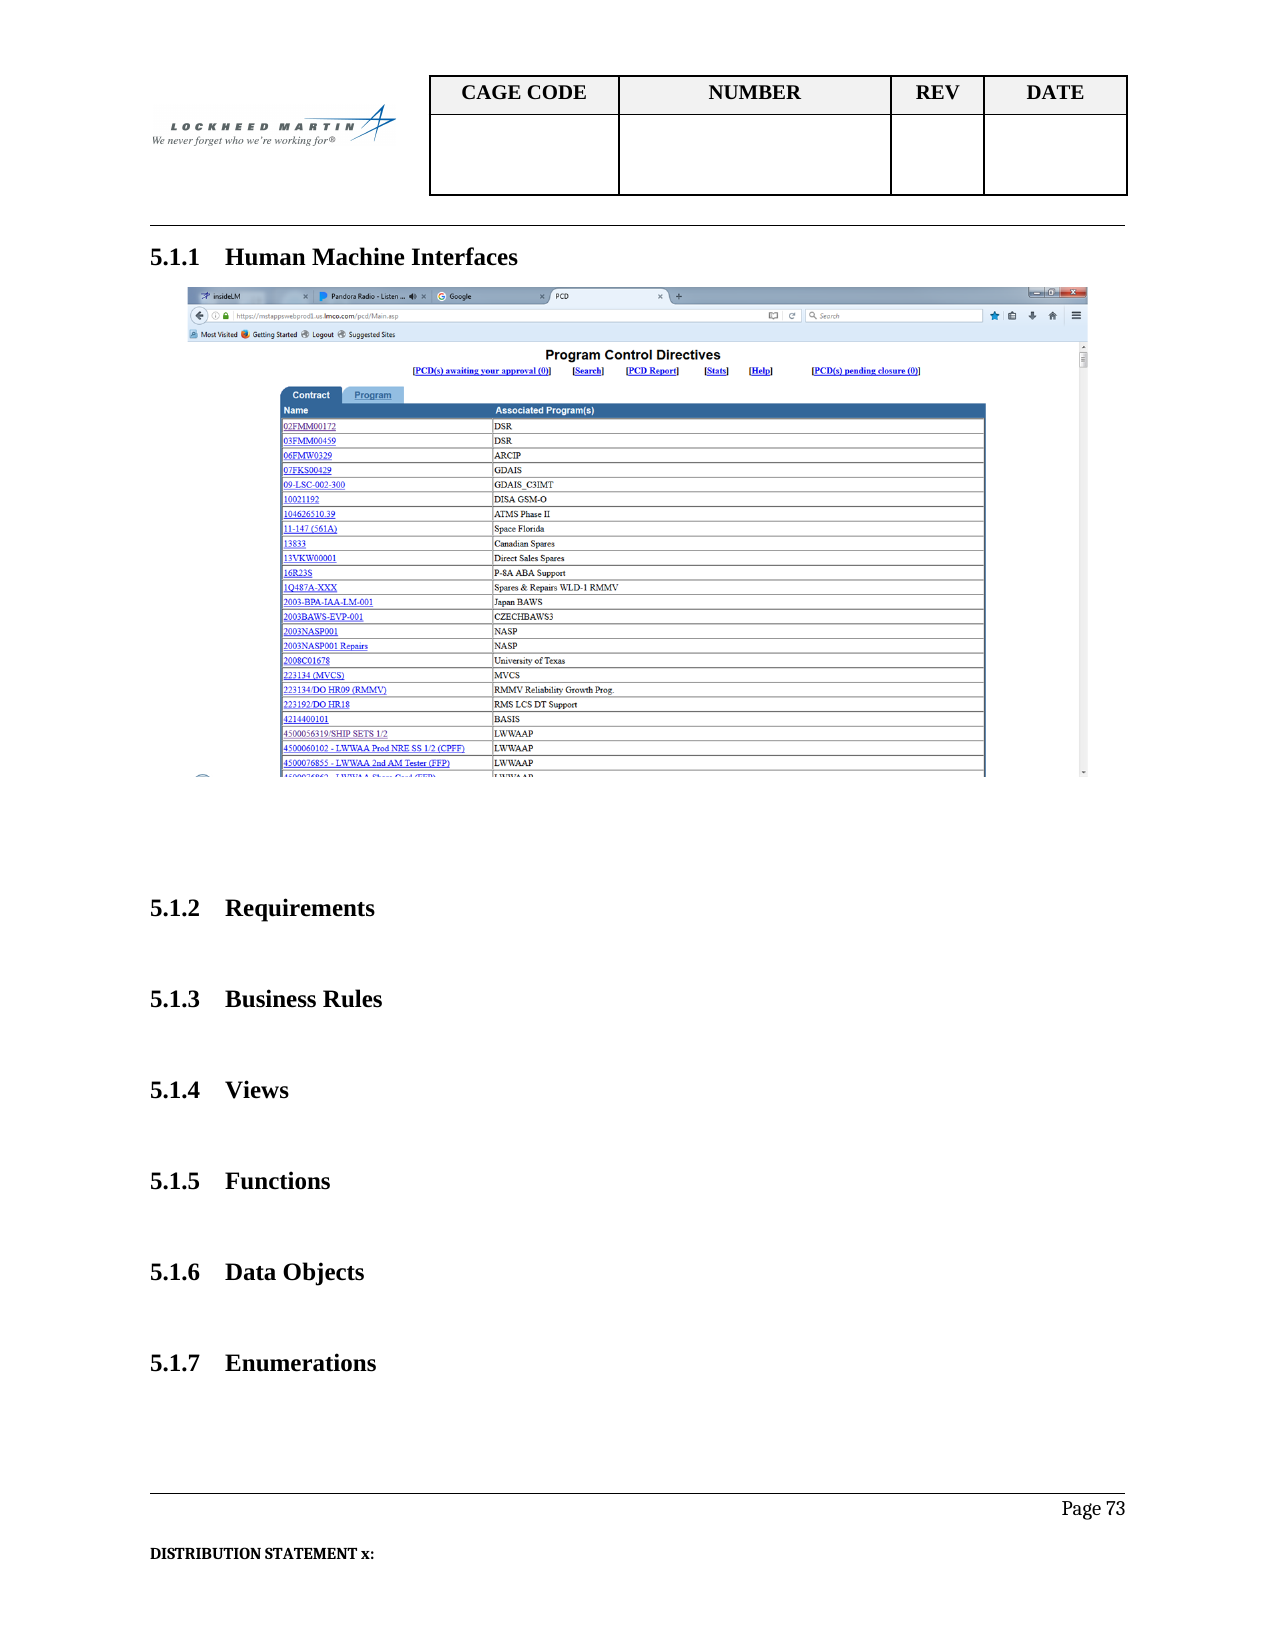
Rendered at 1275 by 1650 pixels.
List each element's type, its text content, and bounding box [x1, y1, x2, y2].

subtitle Business Rules [150, 984, 1125, 1012]
subtitle Functions [150, 1166, 1125, 1194]
subtitle Requirements [150, 893, 1125, 921]
subtitle Human Machine Interfaces [150, 242, 1125, 271]
subtitle Data Objects [150, 1257, 1125, 1286]
subtitle Views [150, 1075, 1125, 1103]
picture [152, 104, 397, 146]
picture [187, 287, 1088, 777]
subtitle Enumerations [150, 1348, 1125, 1377]
